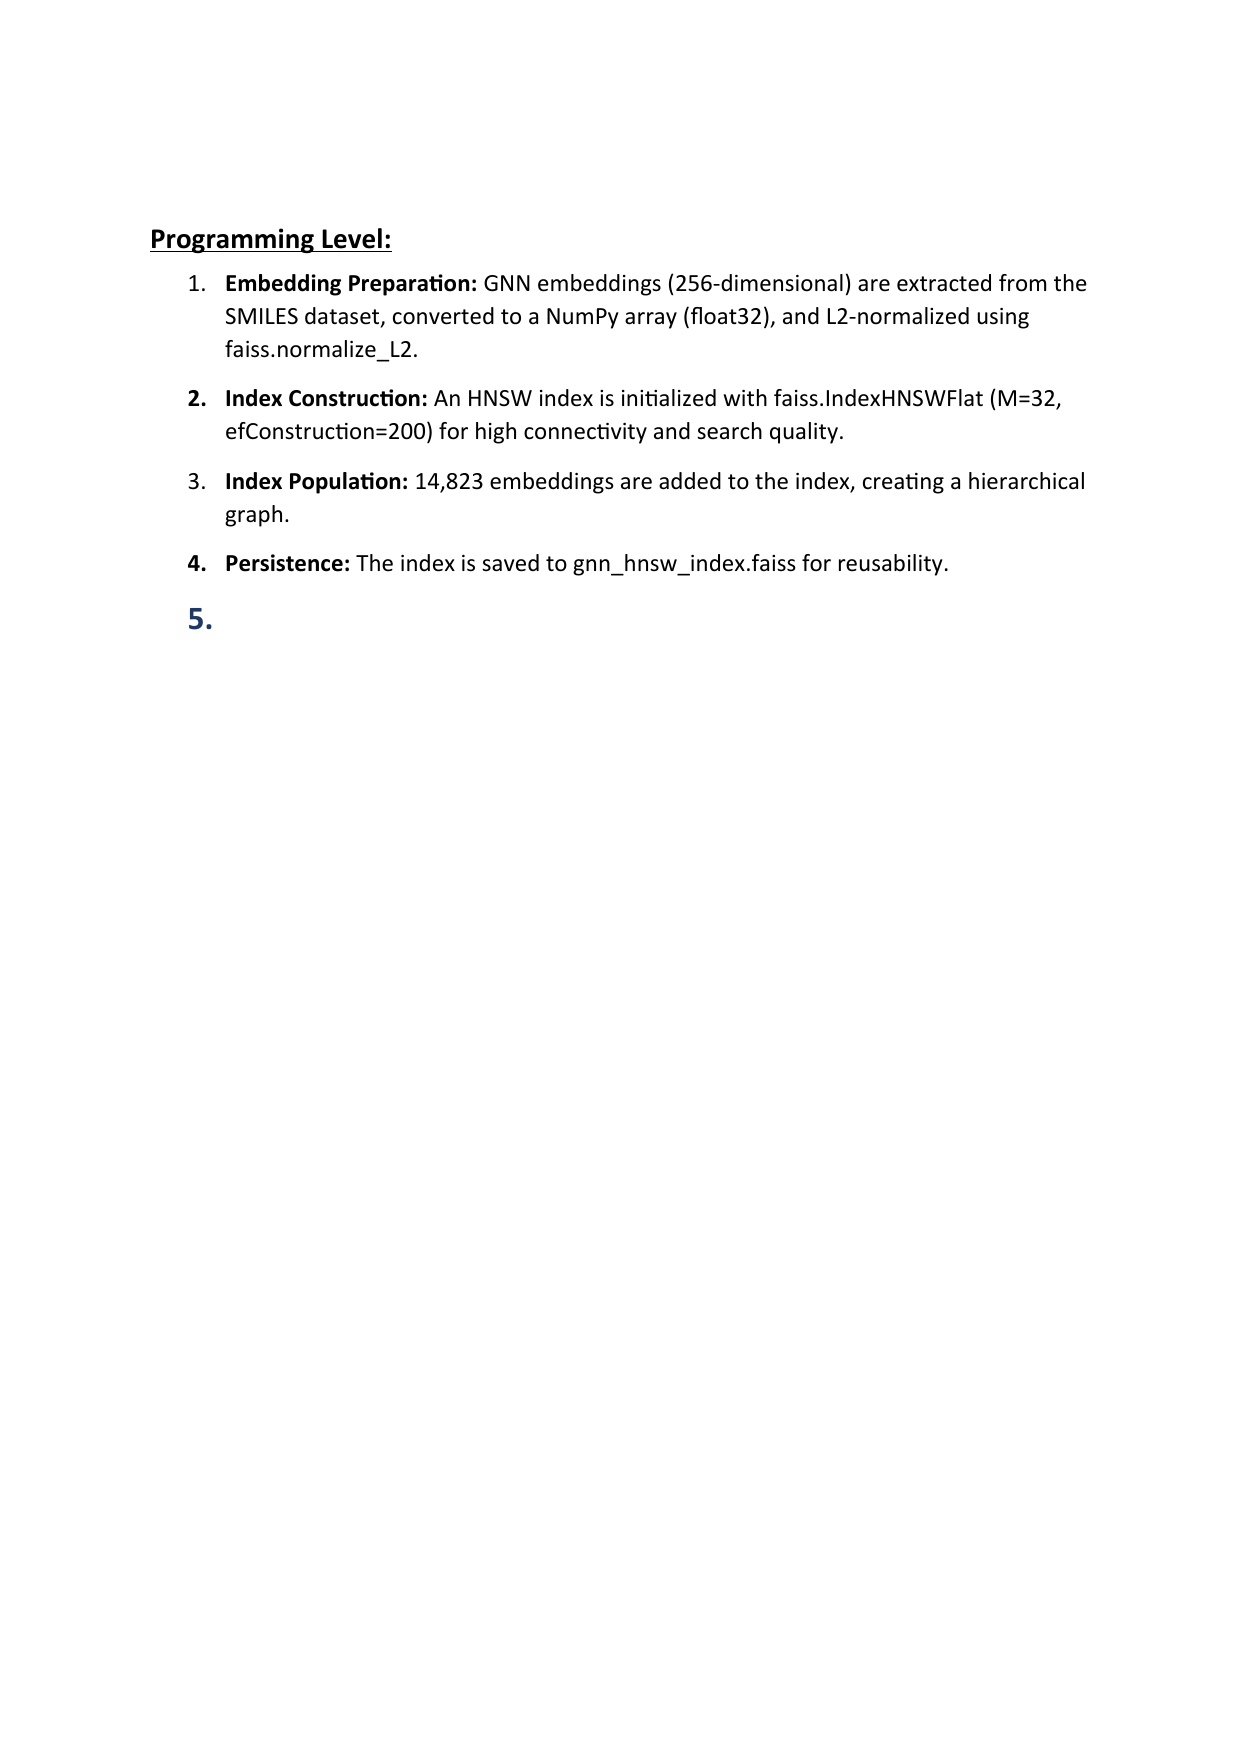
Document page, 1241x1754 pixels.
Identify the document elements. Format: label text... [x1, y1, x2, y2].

list Index Population: 14,823 embeddings are added to the index, creating a hierarchical graph. [187, 465, 1090, 528]
subtitle Programming Level: [150, 220, 1090, 256]
list Index Construction: An HNSW index is initialized with faiss.IndexHNSWFlat (M=32, efConstruction=200) for high connectivity and search quality. [187, 382, 1090, 446]
list Embedding Preparation: GNN embeddings (256-dimensional) are extracted from the SMILES dataset, converted to a NumPy array (float32), and L2-normalized using faiss.normalize_L2. [187, 267, 1090, 363]
list Persistence: The index is saved to gnn_hnsw_index.faiss for reusability. [187, 547, 1090, 578]
